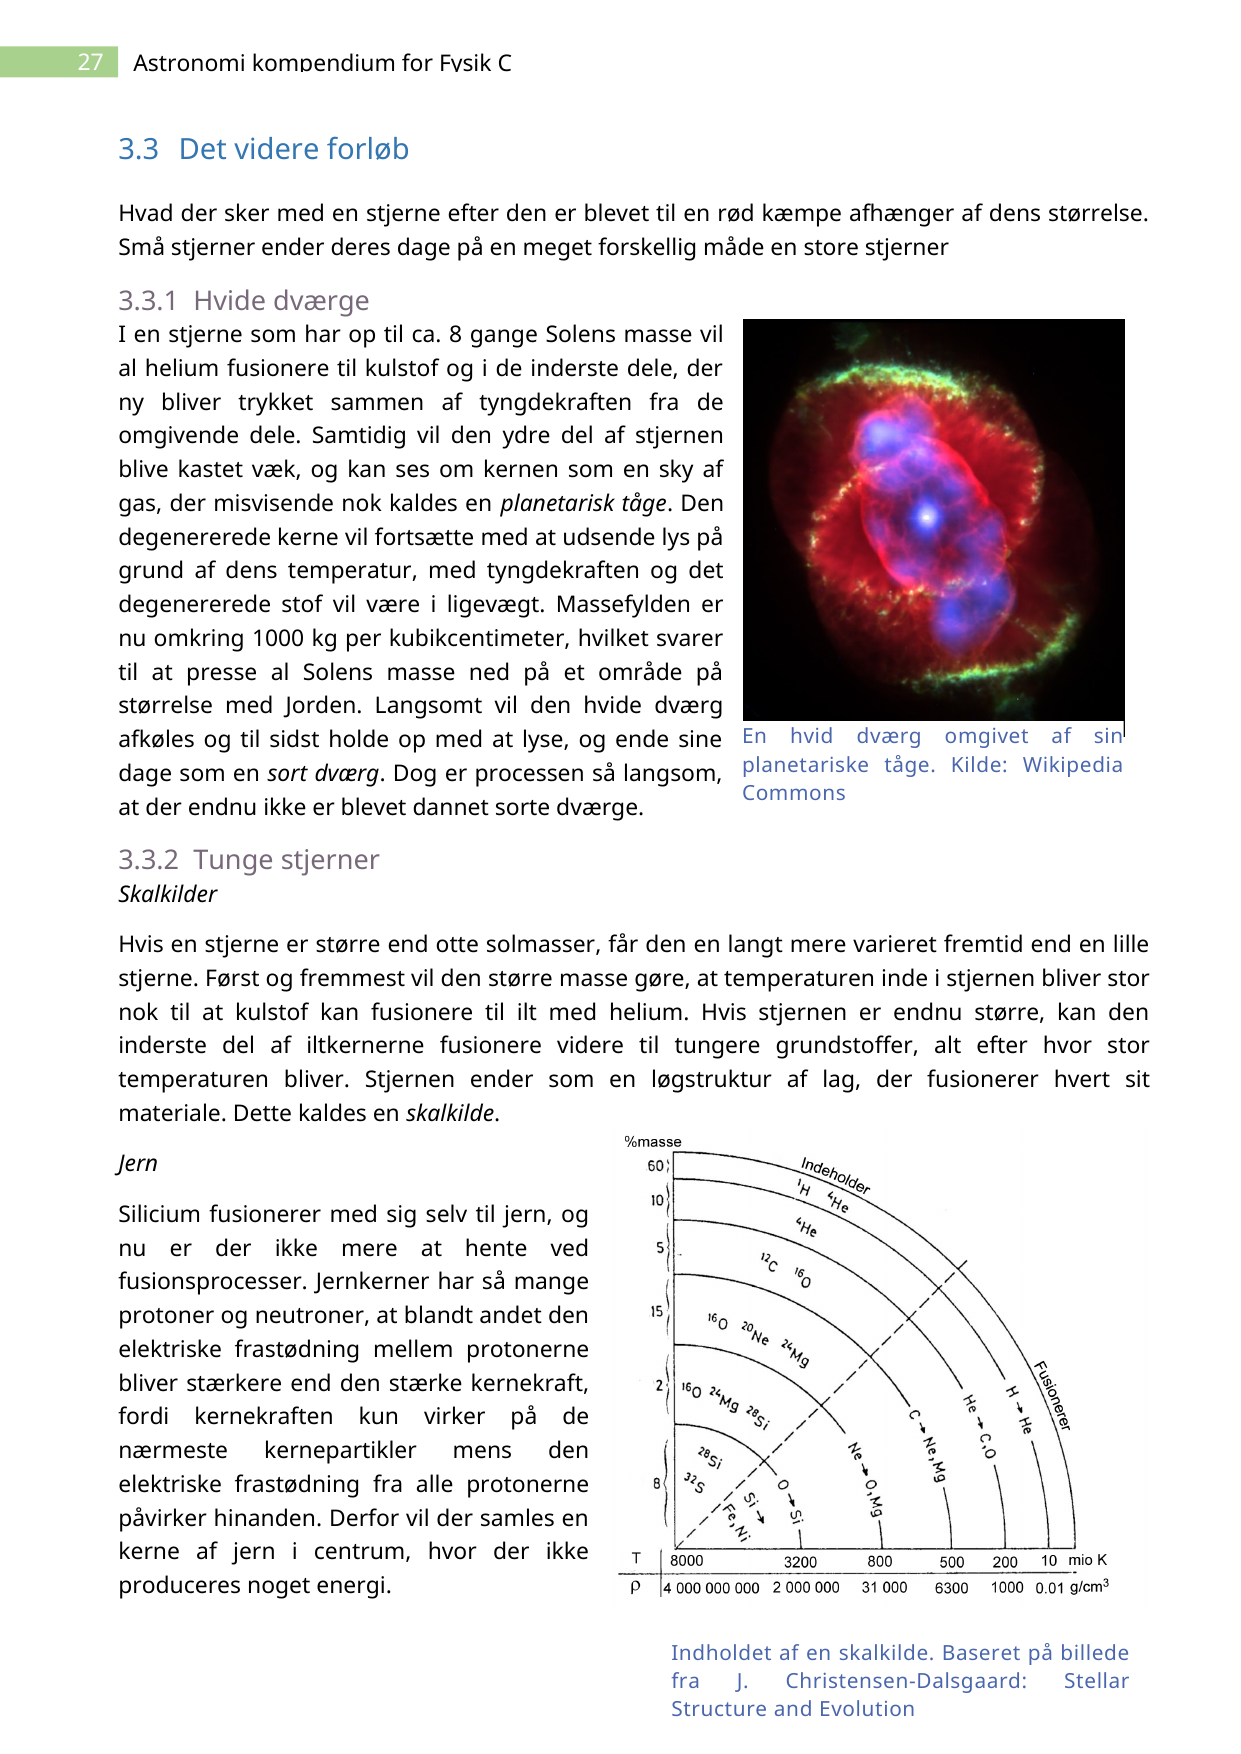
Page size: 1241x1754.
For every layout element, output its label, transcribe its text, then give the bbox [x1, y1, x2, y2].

subtitle Tunge stjerner [118, 841, 1152, 878]
subtitle Det videre forløb [118, 128, 1152, 168]
text Jern [118, 1147, 608, 1178]
text Hvis en stjerne er større end otte solmasser, får den en langt mere varieret fremtid end en lille stjerne. Først og fremmest vil den større masse gøre, at temperaturen inde i stjernen bliver stor nok til at kulstof kan fusionere til ilt med helium. Hvis stjernen er endnu større, kan den inderste del af iltkernerne fusionere videre til tungere grundstoffer, alt efter hvor stor temperaturen bliver. Stjernen ender som en løgstruktur af lag, der fusionerer hvert sit materiale. Dette kaldes en skalkilde. [118, 928, 1152, 1128]
text Hvad der sker med en stjerne efter den er blevet til en rød kæmpe afhænger af dens størrelse. Små stjerner ender deres dage på en meget forskellig måde en store stjerner [118, 197, 1152, 262]
picture [608, 1129, 1152, 1609]
subtitle Hvide dværge [118, 281, 1152, 318]
picture [743, 319, 1125, 737]
text Skalkilder [118, 878, 1152, 909]
text Silicium fusionerer med sig selv til jern, og nu er der ikke mere at hente ved fusionsprocesser. Jernkerner har så mange protoner og neutroner, at blandt andet den elektriske frastødning mellem protonerne bliver stærkere end den stærke kernekraft, fordi kernekraften kun virker på de nærmeste kernepartikler mens den elektriske frastødning fra alle protonerne påvirker hinanden. Derfor vil der samles en kerne af jern i centrum, hvor der ikke produceres noget energi. [118, 1198, 608, 1600]
